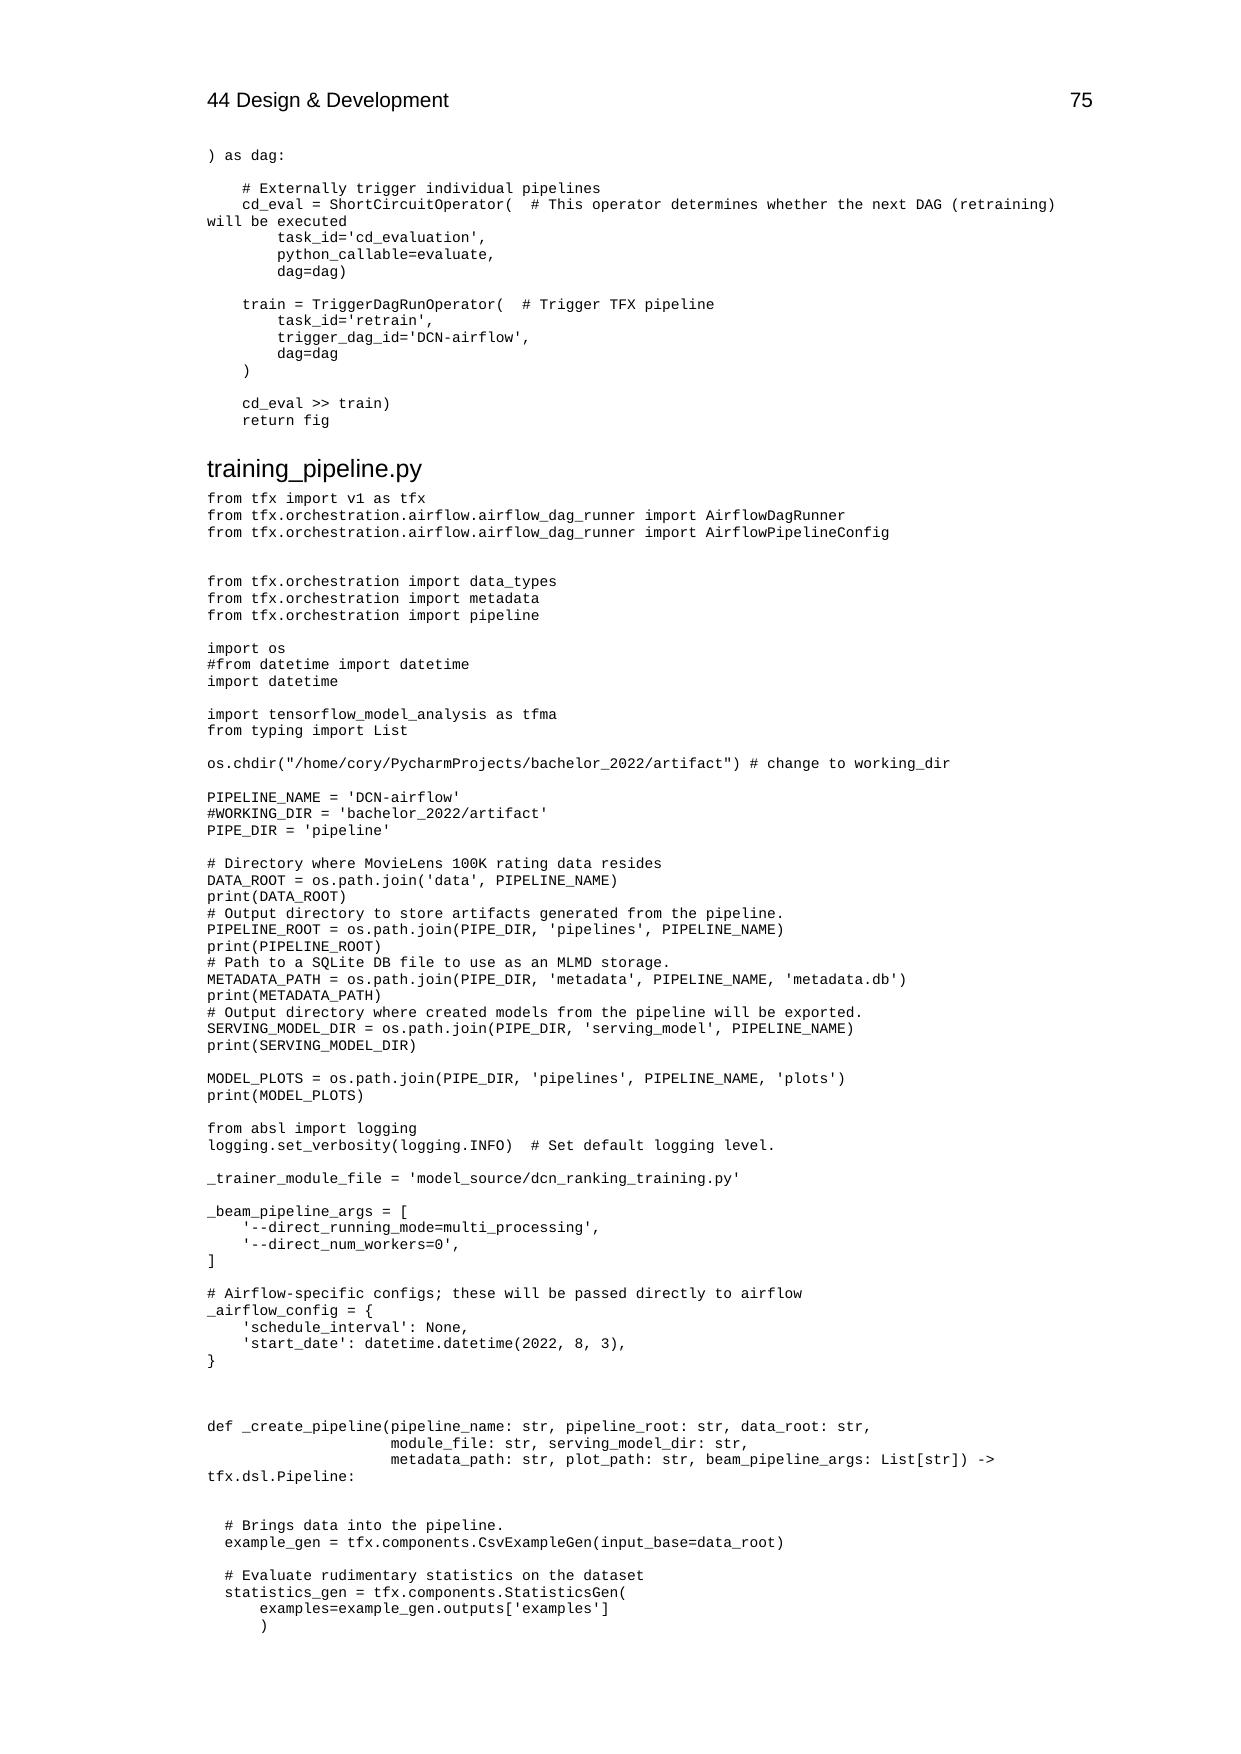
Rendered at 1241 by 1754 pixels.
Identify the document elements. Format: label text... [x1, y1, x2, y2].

text from absl import logging [207, 1121, 1092, 1138]
text import os [207, 641, 1092, 657]
text print(METADATA_PATH) [207, 989, 1092, 1005]
text # Path to a SQLite DB file to use as an MLMD storage. [207, 956, 1092, 972]
text _trainer_module_file = 'model_source/dcn_ranking_training.py' [207, 1171, 1092, 1187]
text def _create_pipeline(pipeline_name: str, pipeline_root: str, data_root: str, [207, 1419, 1092, 1436]
text 'schedule_interval': None, [207, 1320, 1092, 1336]
text task_id='cd_evaluation', [207, 231, 1092, 247]
text '--direct_num_workers=0', [207, 1237, 1092, 1254]
text ) as dag: [207, 148, 1092, 164]
text module_file: str, serving_model_dir: str, [207, 1436, 1092, 1452]
text cd_eval >> train) [207, 396, 1092, 413]
text cd_eval = ShortCircuitOperator( # This operator determines whether the next DAG (retraining) will be executed [207, 198, 1092, 231]
text # Brings data into the pipeline. [207, 1519, 1092, 1535]
text print(SERVING_MODEL_DIR) [207, 1038, 1092, 1055]
text '--direct_running_mode=multi_processing', [207, 1221, 1092, 1237]
text from tfx.orchestration.airflow.airflow_dag_runner import AirflowDagRunner [207, 508, 1092, 525]
text dag=dag [207, 347, 1092, 363]
text # Airflow-specific configs; these will be passed directly to airflow [207, 1287, 1092, 1303]
text MODEL_PLOTS = os.path.join(PIPE_DIR, 'pipelines', PIPELINE_NAME, 'plots') [207, 1071, 1092, 1088]
text print(PIPELINE_ROOT) [207, 939, 1092, 956]
text logging.set_verbosity(logging.INFO) # Set default logging level. [207, 1138, 1092, 1154]
text # Evaluate rudimentary statistics on the dataset [207, 1568, 1092, 1585]
text dag=dag) [207, 264, 1092, 280]
text train = TriggerDagRunOperator( # Trigger TFX pipeline [207, 297, 1092, 313]
text DATA_ROOT = os.path.join('data', PIPELINE_NAME) [207, 873, 1092, 889]
text PIPELINE_NAME = 'DCN-airflow' [207, 790, 1092, 806]
text from tfx.orchestration import data_types [207, 574, 1092, 591]
text os.chdir("/home/cory/PycharmProjects/bachelor_2022/artifact") # change to working_dir [207, 757, 1092, 773]
text #from datetime import datetime [207, 657, 1092, 674]
text METADATA_PATH = os.path.join(PIPE_DIR, 'metadata', PIPELINE_NAME, 'metadata.db') [207, 972, 1092, 989]
text examples=example_gen.outputs['examples'] [207, 1601, 1092, 1618]
text return fig [207, 413, 1092, 429]
text from tfx import v1 as tfx [207, 492, 1092, 508]
text task_id='retrain', [207, 313, 1092, 330]
text from typing import List [207, 724, 1092, 740]
text PIPE_DIR = 'pipeline' [207, 823, 1092, 839]
text # Externally trigger individual pipelines [207, 181, 1092, 198]
text from tfx.orchestration import metadata [207, 591, 1092, 608]
text _beam_pipeline_args = [ [207, 1204, 1092, 1221]
text ] [207, 1254, 1092, 1270]
text metadata_path: str, plot_path: str, beam_pipeline_args: List[str]) -> tfx.dsl.Pipeline: [207, 1452, 1092, 1486]
text trigger_dag_id='DCN-airflow', [207, 330, 1092, 347]
text import tensorflow_model_analysis as tfma [207, 707, 1092, 724]
text SERVING_MODEL_DIR = os.path.join(PIPE_DIR, 'serving_model', PIPELINE_NAME) [207, 1022, 1092, 1038]
text # Output directory where created models from the pipeline will be exported. [207, 1005, 1092, 1022]
text # Output directory to store artifacts generated from the pipeline. [207, 906, 1092, 922]
text print(MODEL_PLOTS) [207, 1088, 1092, 1104]
text ) [207, 1618, 1092, 1634]
subtitle training_pipeline.py [207, 454, 1092, 483]
text #WORKING_DIR = 'bachelor_2022/artifact' [207, 806, 1092, 823]
text } [207, 1353, 1092, 1369]
text statistics_gen = tfx.components.StatisticsGen( [207, 1585, 1092, 1601]
text PIPELINE_ROOT = os.path.join(PIPE_DIR, 'pipelines', PIPELINE_NAME) [207, 922, 1092, 939]
text _airflow_config = { [207, 1303, 1092, 1320]
text from tfx.orchestration.airflow.airflow_dag_runner import AirflowPipelineConfig [207, 525, 1092, 541]
text import datetime [207, 674, 1092, 691]
text print(DATA_ROOT) [207, 889, 1092, 906]
text example_gen = tfx.components.CsvExampleGen(input_base=data_root) [207, 1535, 1092, 1552]
text ) [207, 363, 1092, 380]
text # Directory where MovieLens 100K rating data resides [207, 856, 1092, 873]
text 'start_date': datetime.datetime(2022, 8, 3), [207, 1336, 1092, 1353]
text from tfx.orchestration import pipeline [207, 608, 1092, 624]
text python_callable=evaluate, [207, 247, 1092, 264]
